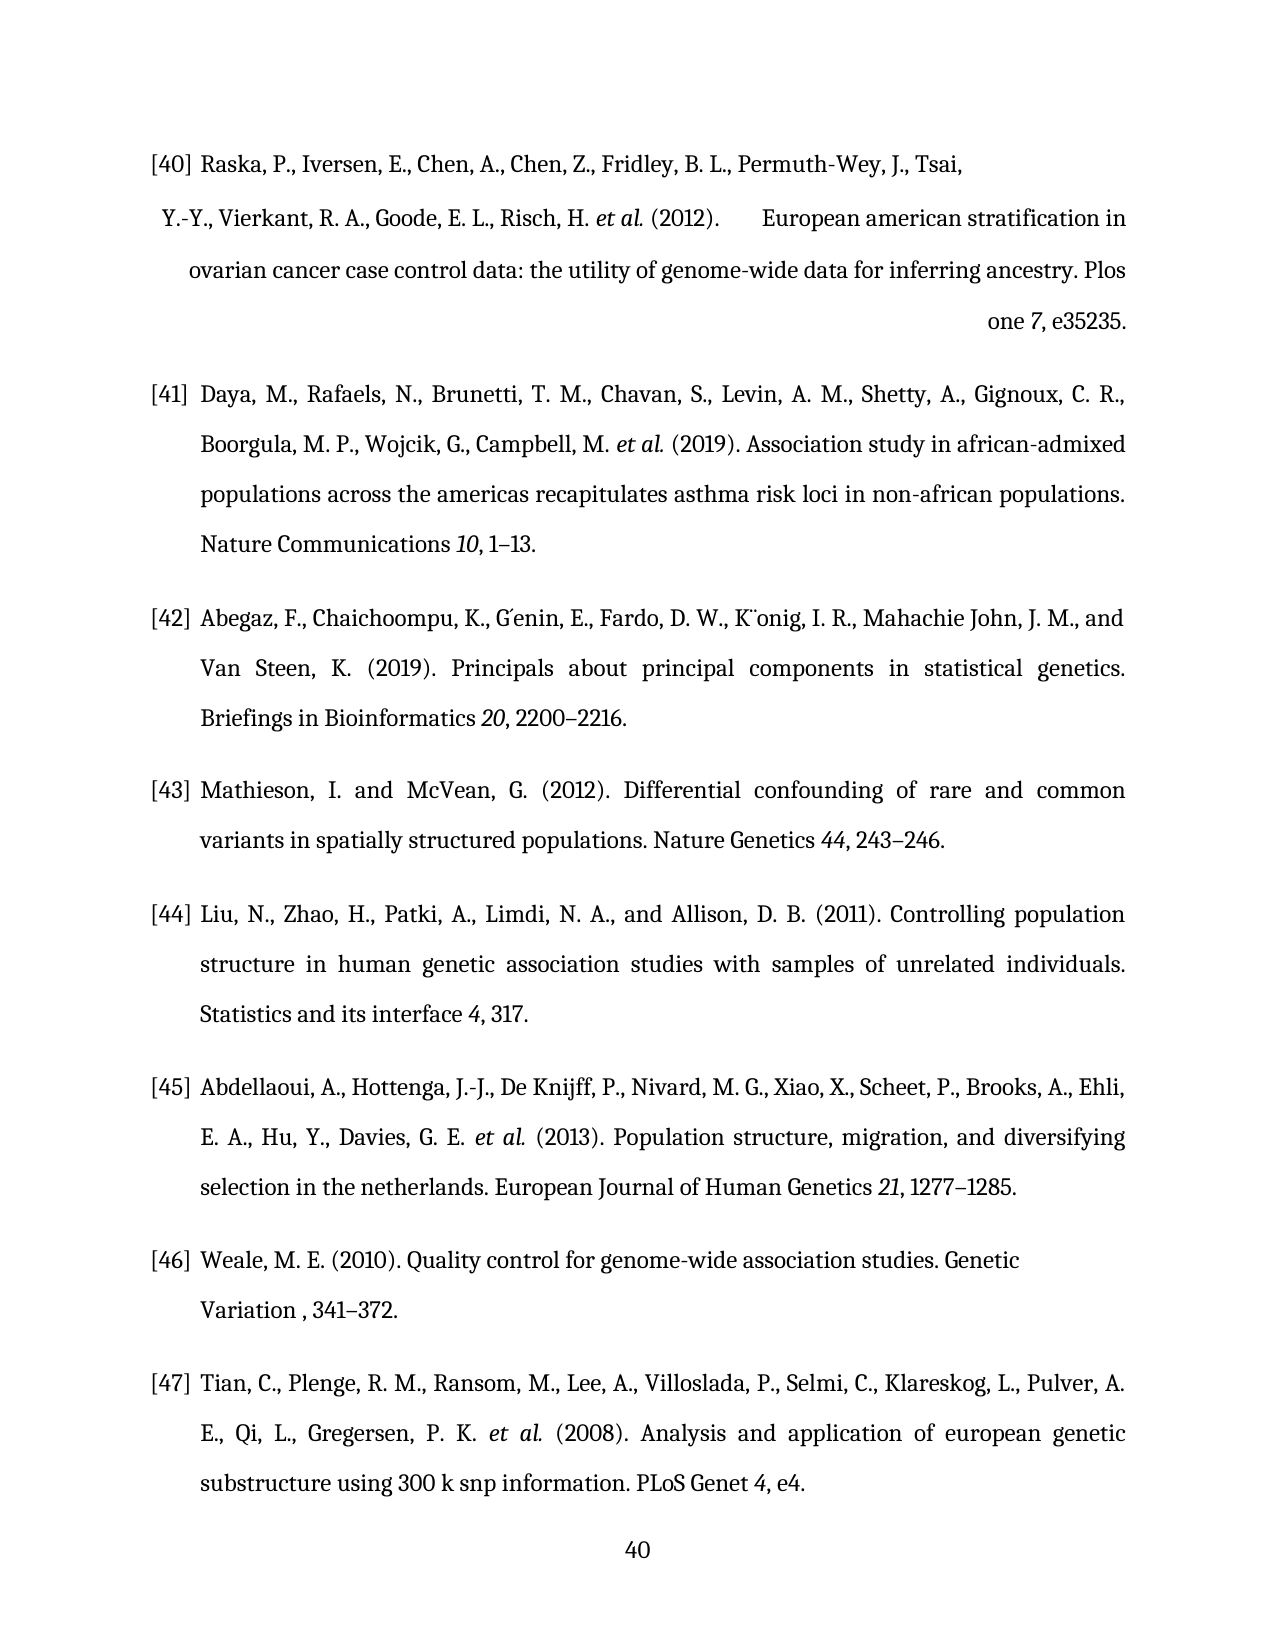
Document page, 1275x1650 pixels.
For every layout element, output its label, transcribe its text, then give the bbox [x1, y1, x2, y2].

text Y.-Y., Vierkant, R. A., Goode, E. L., Risch, H. et al. (2012). European american stratification in ovarian cancer case control data: the utility of genome-wide data for inferring ancestry. Plos one 7, e35235. [150, 204, 1127, 336]
list Weale, M. E. (2010). Quality control for genome-wide association studies. Genetic [150, 1246, 1127, 1274]
list Mathieson, I. and McVean, G. (2012). Differential confounding of rare and common variants in spatially structured populations. Nature Genetics 44, 243–246. [150, 776, 1127, 855]
list Tian, C., Plenge, R. M., Ransom, M., Lee, A., Villoslada, P., Selmi, C., Klareskog, L., Pulver, A. E., Qi, L., Gregersen, P. K. et al. (2008). Analysis and application of european genetic substructure using 300 k snp information. PLoS Genet 4, e4. [150, 1369, 1127, 1497]
list Abdellaoui, A., Hottenga, J.-J., De Knijff, P., Nivard, M. G., Xiao, X., Scheet, P., Brooks, A., Ehli, E. A., Hu, Y., Davies, G. E. et al. (2013). Population structure, migration, and diversifying selection in the netherlands. European Journal of Human Genetics 21, 1277–1285. [150, 1072, 1127, 1201]
text Variation , 341–372. [200, 1296, 1127, 1324]
list Liu, N., Zhao, H., Patki, A., Limdi, N. A., and Allison, D. B. (2011). Controlling population structure in human genetic association studies with samples of unrelated individuals. Statistics and its interface 4, 317. [150, 899, 1127, 1028]
list Abegaz, F., Chaichoompu, K., G´enin, E., Fardo, D. W., K¨onig, I. R., Mahachie John, J. M., and Van Steen, K. (2019). Principals about principal components in statistical genetics. Briefings in Bioinformatics 20, 2200–2216. [150, 603, 1127, 732]
list Raska, P., Iversen, E., Chen, A., Chen, Z., Fridley, B. L., Permuth-Wey, J., Tsai, [150, 150, 1127, 179]
list Daya, M., Rafaels, N., Brunetti, T. M., Chavan, S., Levin, A. M., Shetty, A., Gignoux, C. R., Boorgula, M. P., Wojcik, G., Campbell, M. et al. (2019). Association study in african-admixed populations across the americas recapitulates asthma risk loci in non-african populations. Nature Communications 10, 1–13. [150, 380, 1127, 559]
